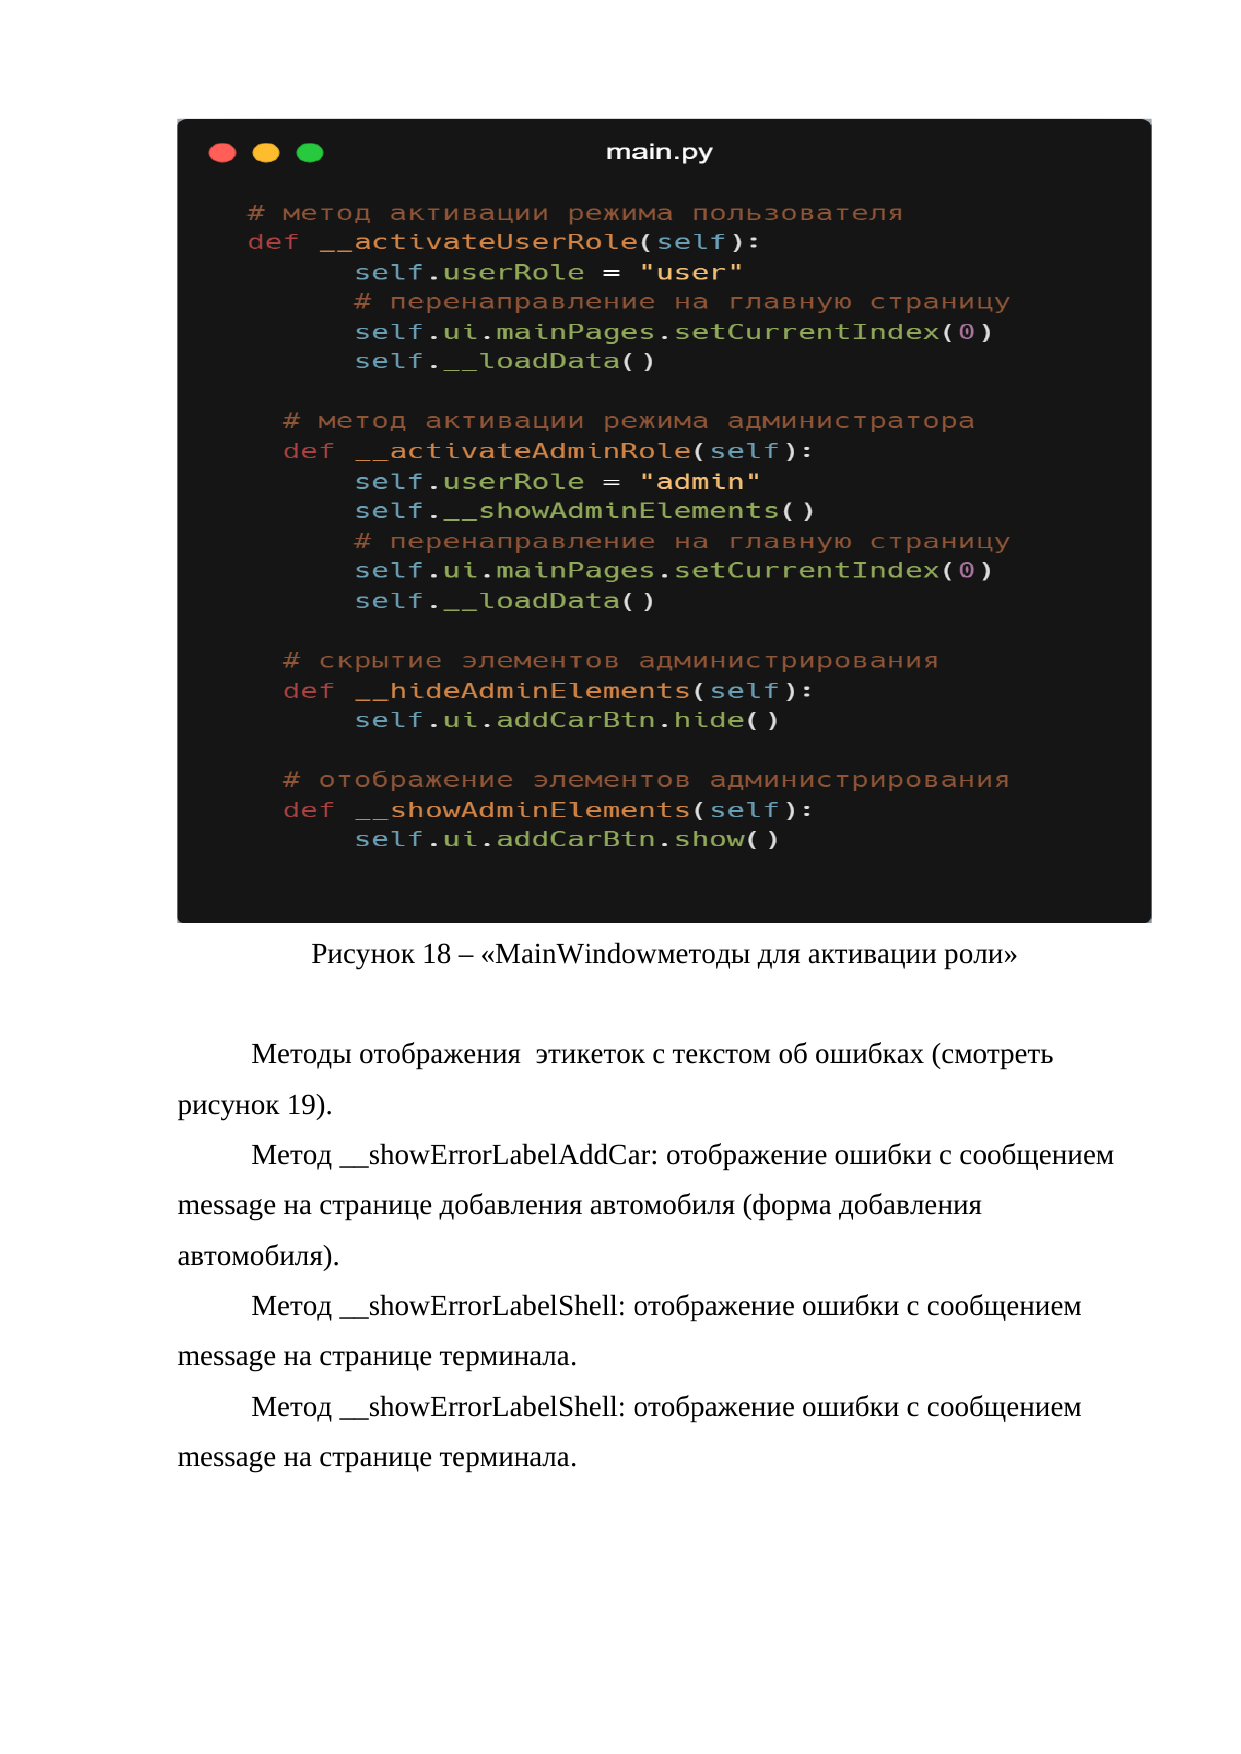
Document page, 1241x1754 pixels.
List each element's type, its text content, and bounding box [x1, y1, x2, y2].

text Методы отображения этикеток с текстом об ошибках (смотреть рисунок 19). [177, 1036, 1152, 1120]
text Метод __showErrorLabelAddCar: отображение ошибки с сообщением message на странице добавления автомобиля (форма добавления автомобиля). [177, 1137, 1152, 1271]
picture [177, 118, 1152, 923]
text Рисунок 18 – «MainWindowметоды для активации роли» [177, 936, 1152, 969]
text Метод __showErrorLabelShell: отображение ошибки с сообщением message на странице терминала. [177, 1288, 1152, 1372]
text Метод __showErrorLabelShell: отображение ошибки с сообщением message на странице терминала. [177, 1389, 1152, 1472]
